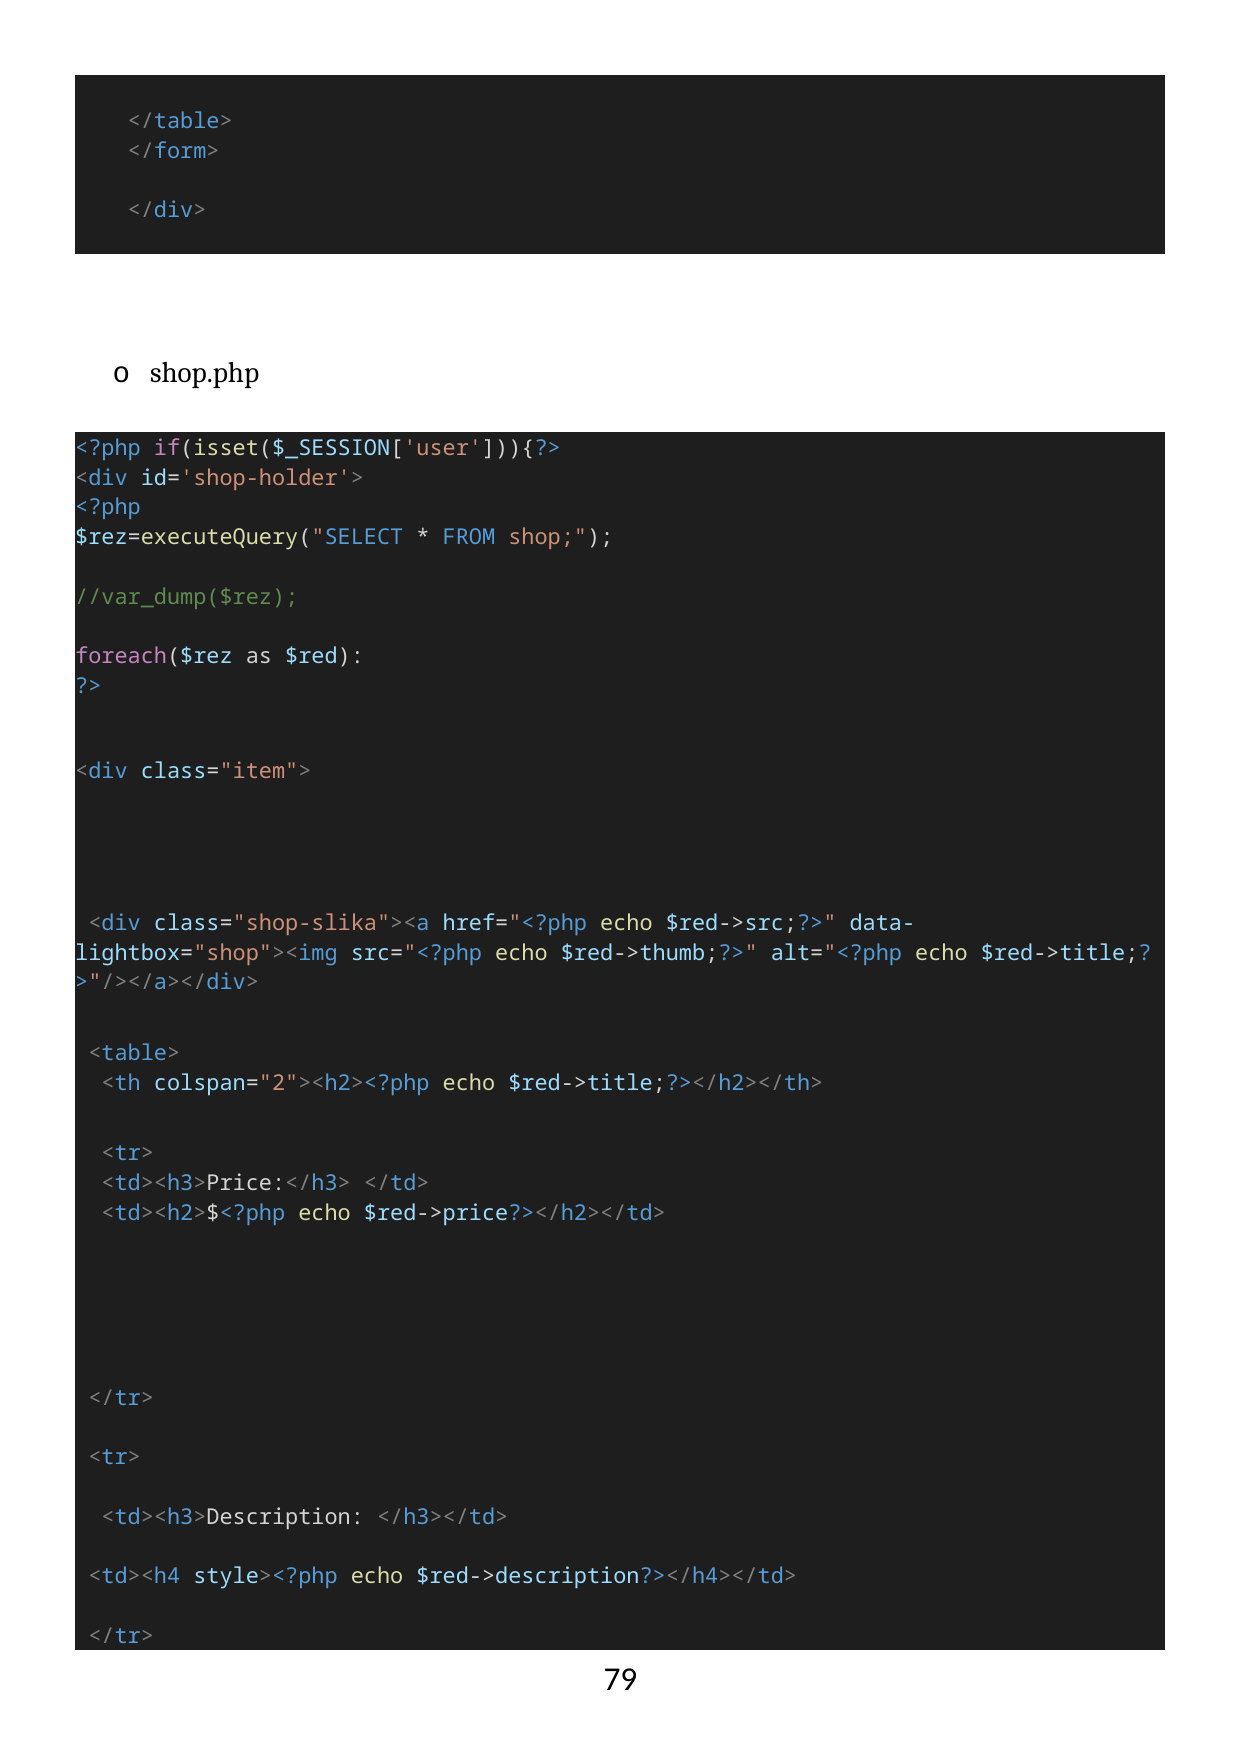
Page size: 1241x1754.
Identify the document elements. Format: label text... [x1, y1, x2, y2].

text <th colspan="2"><h2><?php echo $red->title;?></h2></th> [75, 1067, 1165, 1096]
text <div class="shop-slika"><a href="<?php echo $red->src;?>" data-lightbox="shop"><img src="<?php echo $red->thumb;?>" alt="<?php echo $red->title;?>"/></a></div> [75, 907, 1165, 996]
text </div> [75, 194, 1165, 224]
text <?php [75, 491, 1165, 521]
text </table> [75, 105, 1165, 134]
text </tr> [75, 1382, 1165, 1411]
text <div id='shop-holder'> [75, 462, 1165, 491]
text <td><h3>Price:</h3> </td> [75, 1167, 1165, 1197]
text <tr> [75, 1441, 1165, 1471]
subtitle shop.php [112, 356, 1165, 391]
text </tr> [75, 1620, 1165, 1650]
text <table> [75, 1037, 1165, 1067]
text $rez=executeQuery("SELECT * FROM shop;"); [75, 521, 1165, 551]
text <td><h3>Description: </h3></td> [75, 1501, 1165, 1531]
text <td><h2>$<?php echo $red->price?></h2></td> [75, 1197, 1165, 1226]
text <td><h4 style><?php echo $red->description?></h4></td> [75, 1560, 1165, 1590]
text </form> [75, 134, 1165, 164]
text <div class="item"> [75, 755, 1165, 784]
text foreach($rez as $red): [75, 640, 1165, 670]
text ?> [75, 670, 1165, 700]
text <?php if(isset($_SESSION['user'])){?> [75, 432, 1165, 462]
text <tr> [75, 1137, 1165, 1167]
text //var_dump($rez); [75, 581, 1165, 611]
